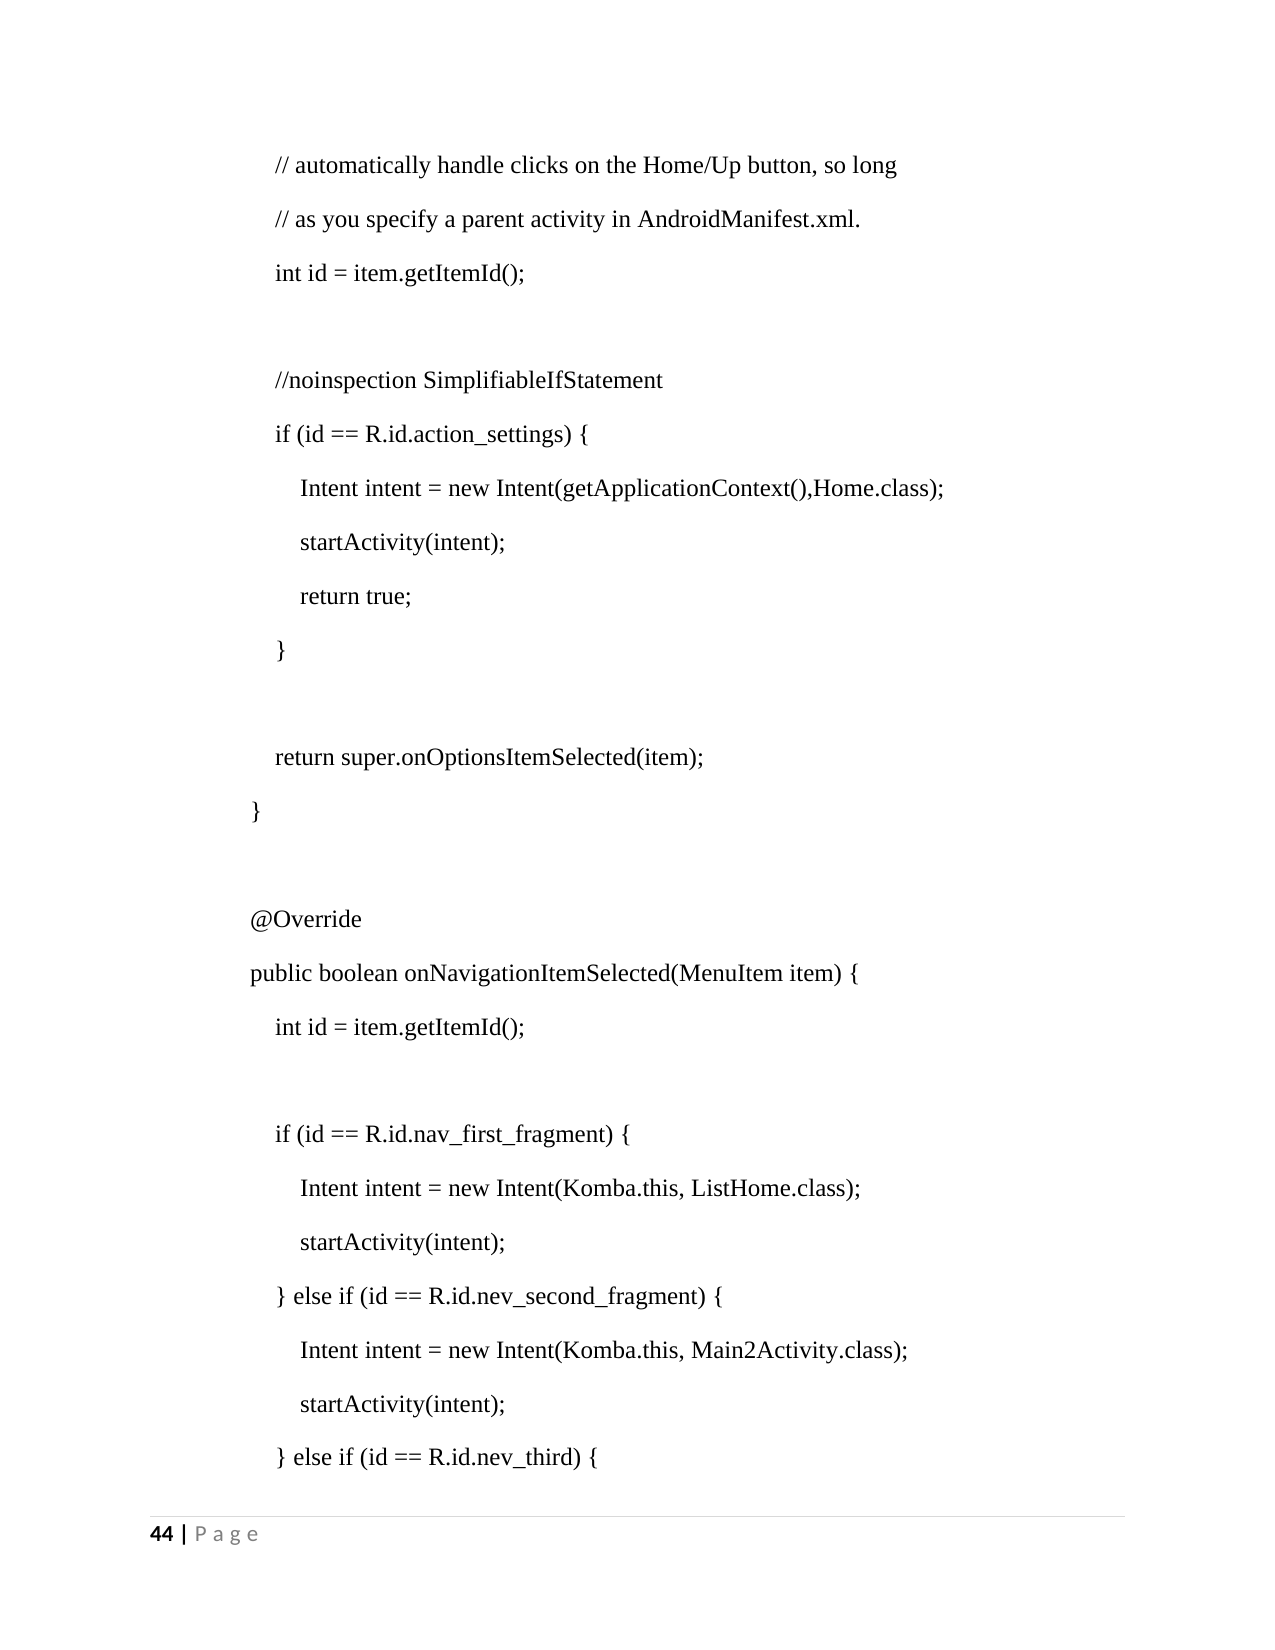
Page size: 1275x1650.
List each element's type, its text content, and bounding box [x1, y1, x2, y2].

text public boolean onNavigationItemSelected(MenuItem item) { [225, 958, 1125, 987]
text Intent intent = new Intent(getApplicationContext(),Home.class); [225, 473, 1125, 502]
text } else if (id == R.id.nev_second_fragment) { [225, 1281, 1125, 1310]
text } [225, 796, 1125, 825]
text startActivity(intent); [225, 1227, 1125, 1256]
text if (id == R.id.nav_first_fragment) { [225, 1119, 1125, 1148]
text int id = item.getItemId(); [225, 258, 1125, 286]
text //noinspection SimplifiableIfStatement [225, 365, 1125, 394]
text Intent intent = new Intent(Komba.this, Main2Activity.class); [225, 1335, 1125, 1363]
text if (id == R.id.action_settings) { [225, 419, 1125, 448]
text return true; [225, 581, 1125, 609]
text startActivity(intent); [225, 1389, 1125, 1417]
text @Override [225, 904, 1125, 933]
text // as you specify a parent activity in AndroidManifest.xml. [225, 204, 1125, 233]
text Intent intent = new Intent(Komba.this, ListHome.class); [225, 1173, 1125, 1202]
text } [225, 635, 1125, 663]
text startActivity(intent); [225, 527, 1125, 556]
text } else if (id == R.id.nev_third) { [225, 1442, 1125, 1471]
text return super.onOptionsItemSelected(item); [225, 742, 1125, 771]
text int id = item.getItemId(); [225, 1012, 1125, 1040]
text // automatically handle clicks on the Home/Up button, so long [225, 150, 1125, 179]
